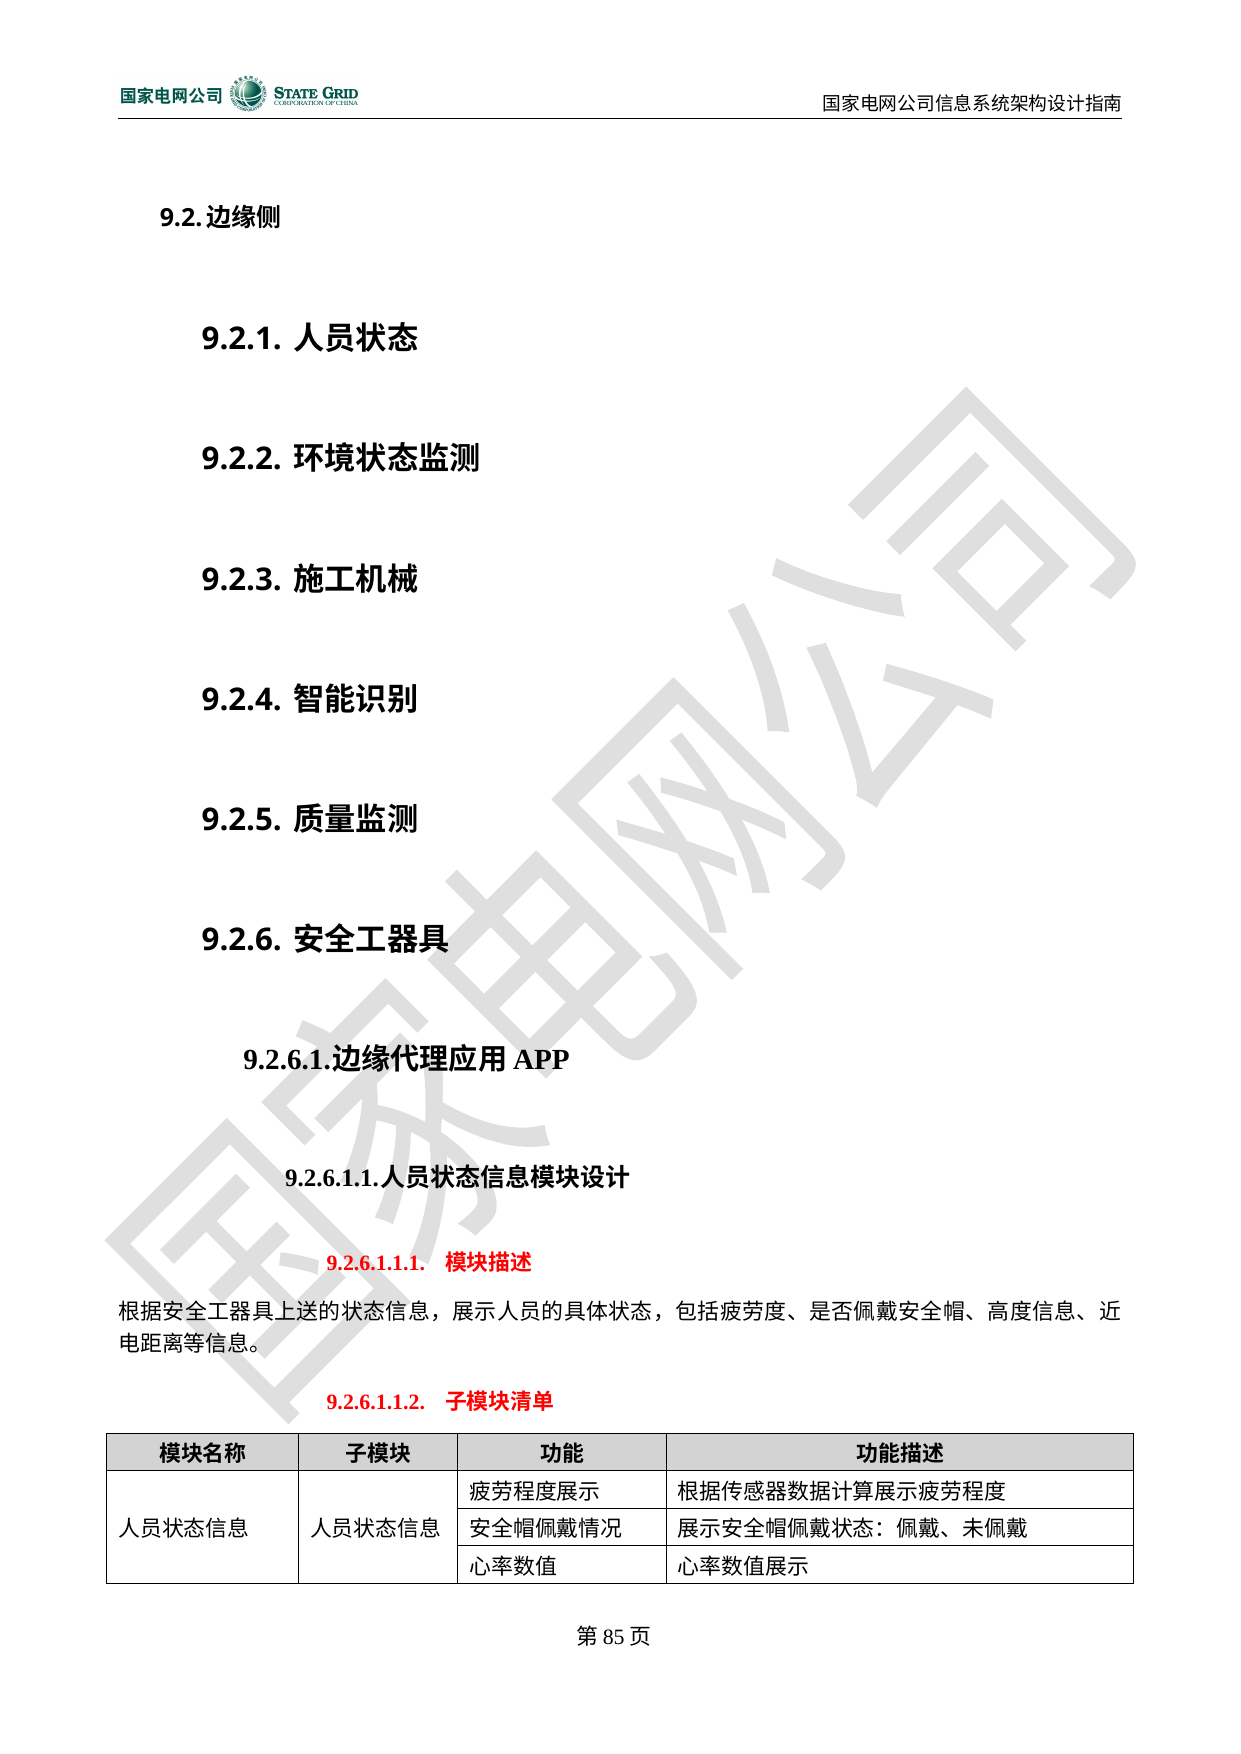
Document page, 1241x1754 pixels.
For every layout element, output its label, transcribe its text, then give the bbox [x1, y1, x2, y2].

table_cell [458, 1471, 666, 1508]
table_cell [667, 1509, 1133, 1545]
subtitle 模块描述 [326, 1244, 1122, 1277]
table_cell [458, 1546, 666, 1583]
subtitle 环境状态监测 [201, 424, 1122, 489]
picture [116, 72, 362, 115]
text 根据安全工器具上送的状态信息，展示人员的具体状态，包括疲劳度、是否佩戴安全帽、高度信息、近电距离等信息。 [118, 1293, 1122, 1358]
subtitle 人员状态 [201, 304, 1122, 369]
subtitle 边缘侧 [159, 183, 1122, 248]
subtitle 边缘代理应用APP [243, 1024, 1122, 1089]
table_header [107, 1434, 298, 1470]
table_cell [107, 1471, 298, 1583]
subtitle 质量监测 [201, 784, 1122, 849]
subtitle 人员状态信息模块设计 [285, 1143, 1122, 1208]
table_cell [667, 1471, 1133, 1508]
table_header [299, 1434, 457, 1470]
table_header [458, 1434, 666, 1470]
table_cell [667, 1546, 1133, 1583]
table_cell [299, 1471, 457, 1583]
subtitle 子模块清单 [326, 1383, 1122, 1416]
subtitle 安全工器具 [201, 904, 1122, 969]
subtitle 智能识别 [201, 664, 1122, 729]
subtitle 施工机械 [201, 544, 1122, 609]
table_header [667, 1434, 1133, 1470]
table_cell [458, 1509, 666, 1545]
